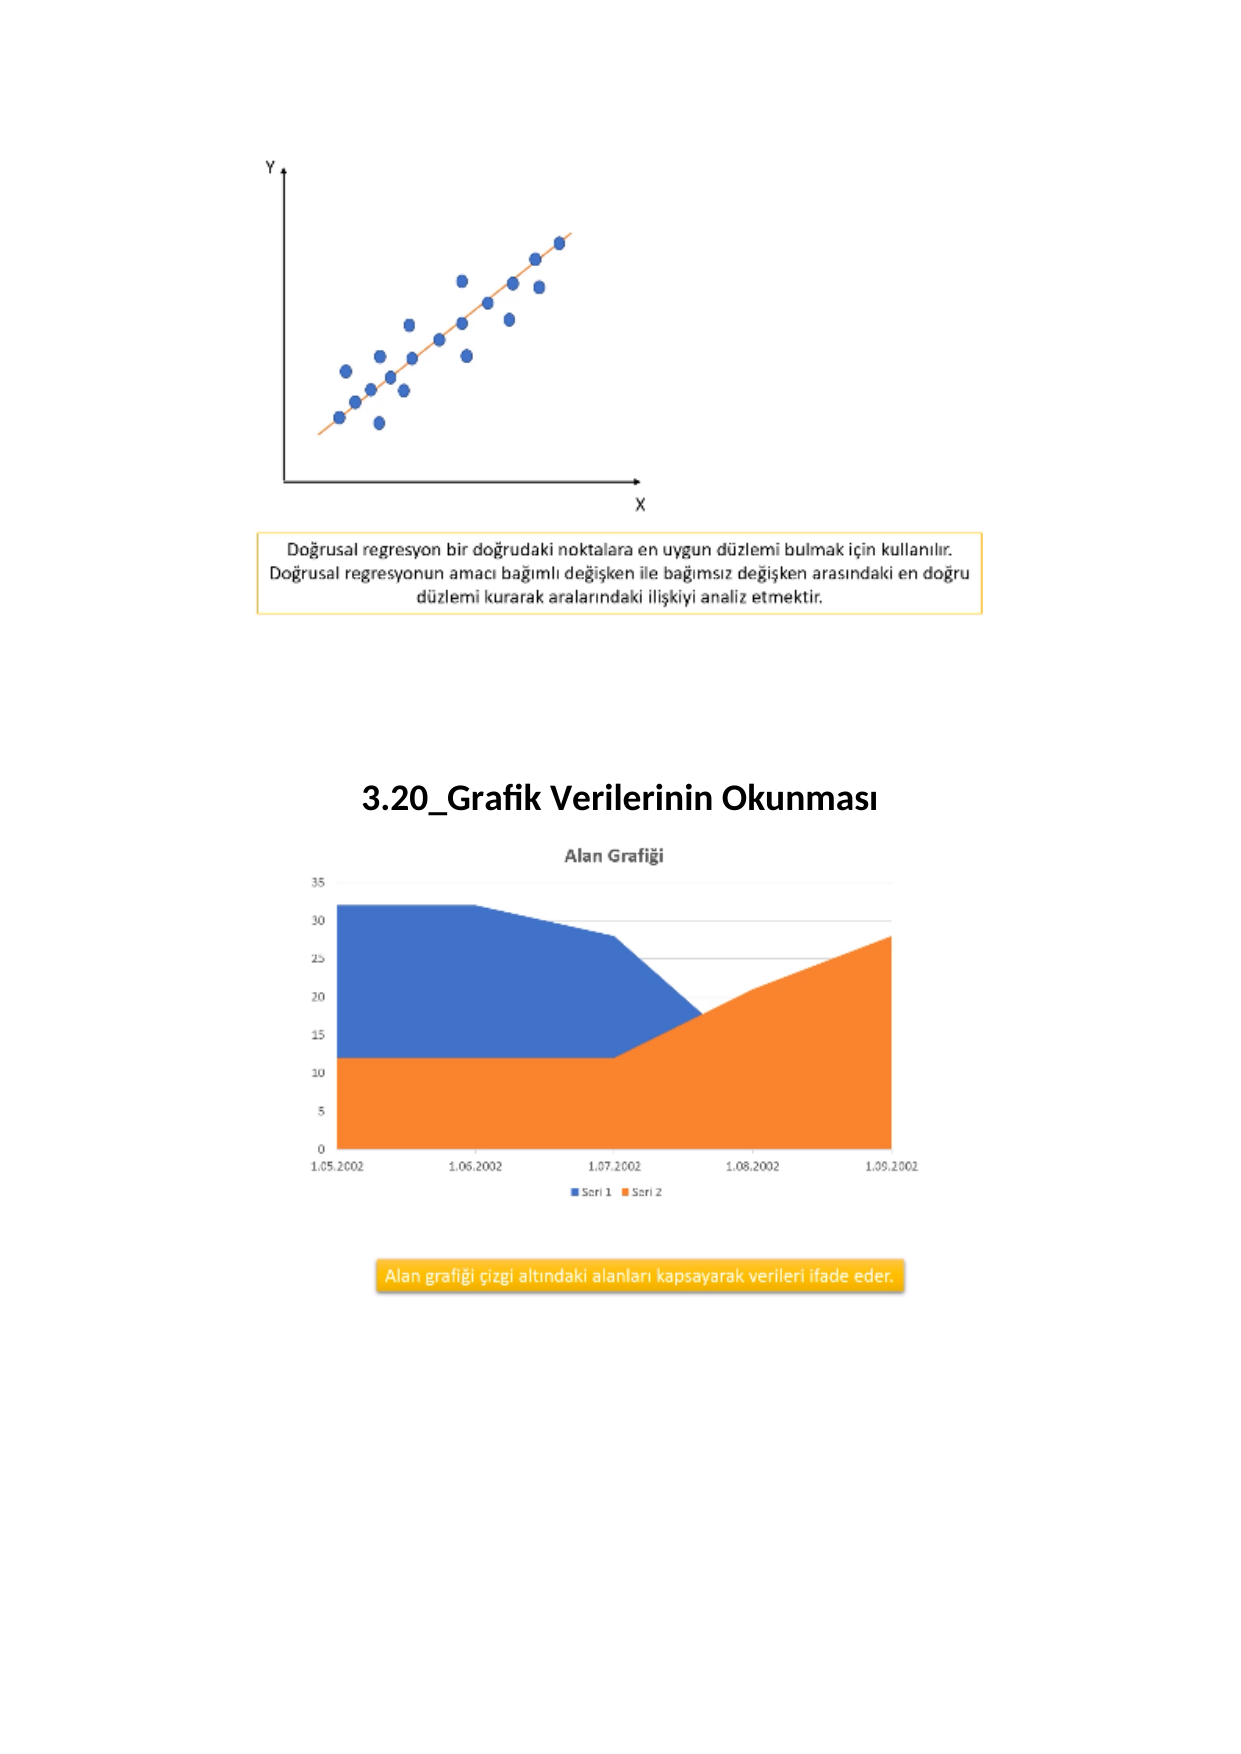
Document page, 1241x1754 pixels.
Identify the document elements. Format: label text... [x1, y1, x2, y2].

text 3.20_Grafik Verilerinin Okunması [148, 774, 1093, 819]
picture [285, 840, 956, 1317]
picture [243, 147, 997, 623]
